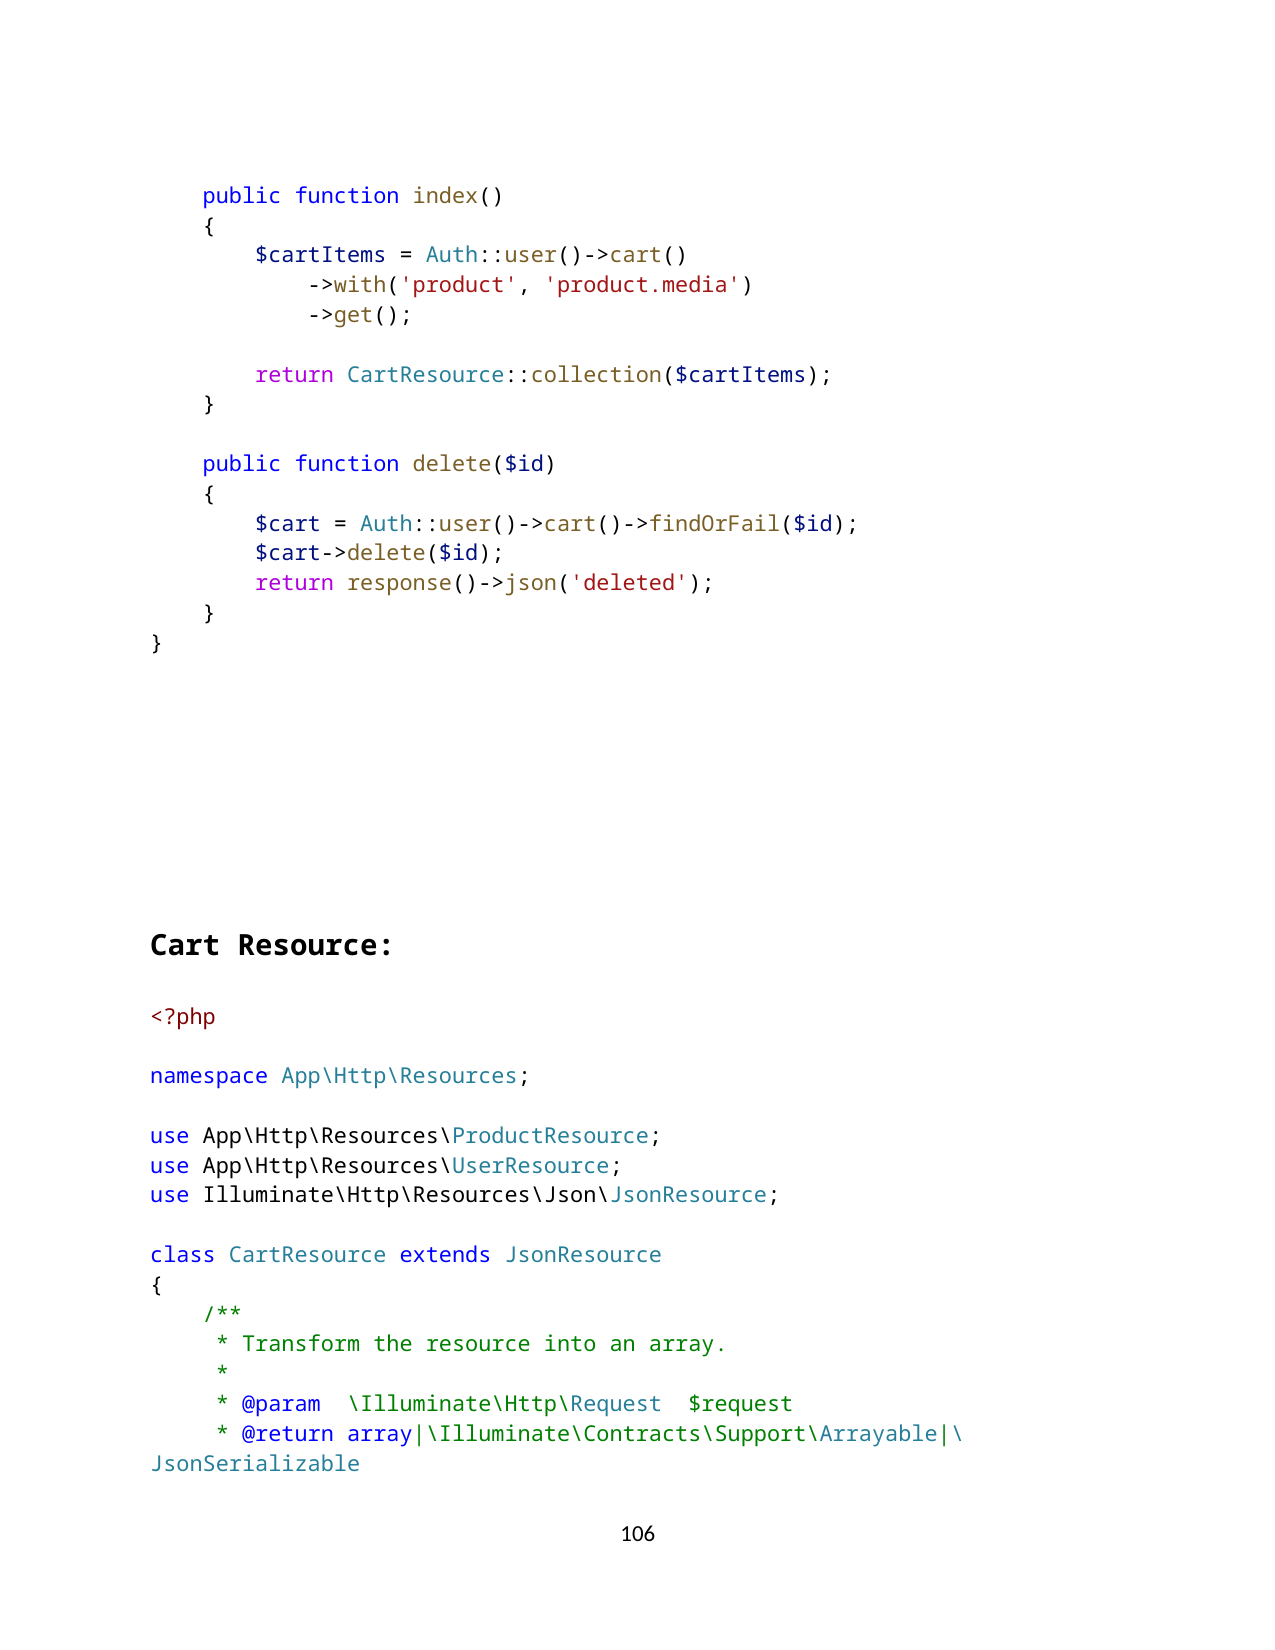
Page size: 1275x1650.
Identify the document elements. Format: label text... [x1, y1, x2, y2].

text * [150, 1358, 1125, 1388]
text { [150, 209, 1125, 239]
text use App\Http\Resources\ProductResource; [150, 1120, 1125, 1150]
text { [150, 1269, 1125, 1299]
text $cart = Auth::user()->cart()->findOrFail($id); [150, 507, 1125, 537]
text } [150, 627, 1125, 656]
text <?php [150, 1001, 1125, 1031]
text public function delete($id) [150, 448, 1125, 478]
text } [150, 597, 1125, 627]
text use App\Http\Resources\UserResource; [150, 1150, 1125, 1179]
text ->with('product', 'product.media') [150, 269, 1125, 299]
text ->get(); [150, 299, 1125, 329]
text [150, 358, 1125, 388]
text use Illuminate\Http\Resources\Json\JsonResource; [150, 1179, 1125, 1209]
text class CartResource extends JsonResource [150, 1239, 1125, 1269]
text /** [150, 1299, 1125, 1328]
text return response()->json('deleted'); [150, 567, 1125, 597]
text * @param \Illuminate\Http\Request $request [150, 1388, 1125, 1418]
text * @return array|\Illuminate\Contracts\Support\Arrayable|\JsonSerializable [150, 1418, 1125, 1477]
text $cart->delete($id); [150, 537, 1125, 567]
text { [150, 478, 1125, 507]
text $cartItems = Auth::user()->cart() [150, 239, 1125, 269]
text } [150, 388, 1125, 418]
text public function index() [150, 180, 1125, 209]
text Cart Resource: [150, 924, 1125, 964]
text * Transform the resource into an array. [150, 1328, 1125, 1358]
text namespace App\Http\Resources; [150, 1060, 1125, 1090]
